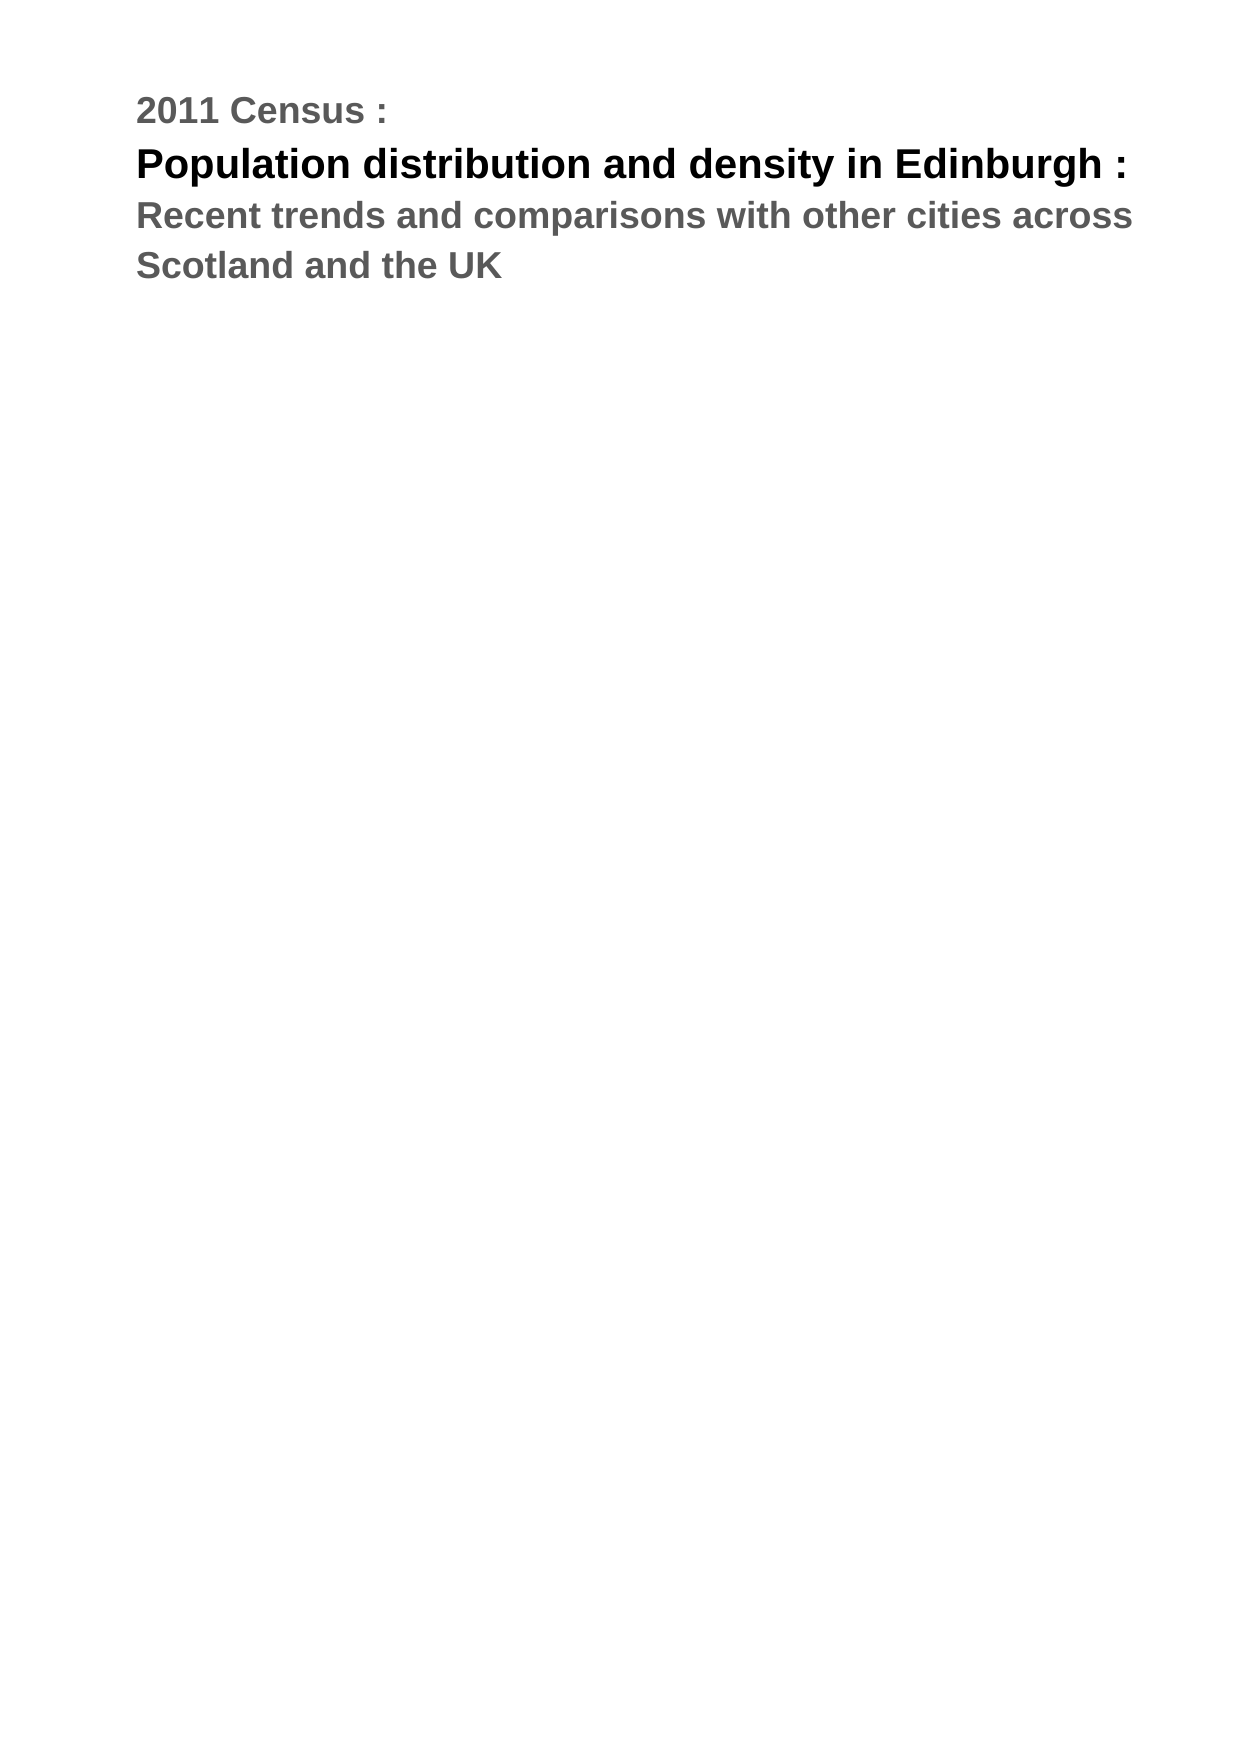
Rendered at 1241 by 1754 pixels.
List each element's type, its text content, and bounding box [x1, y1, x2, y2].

text 2011 Census : Population distribution and density in Edinburgh : Recent trends and comparisons with other cities across Scotland and the UK [136, 89, 1152, 286]
